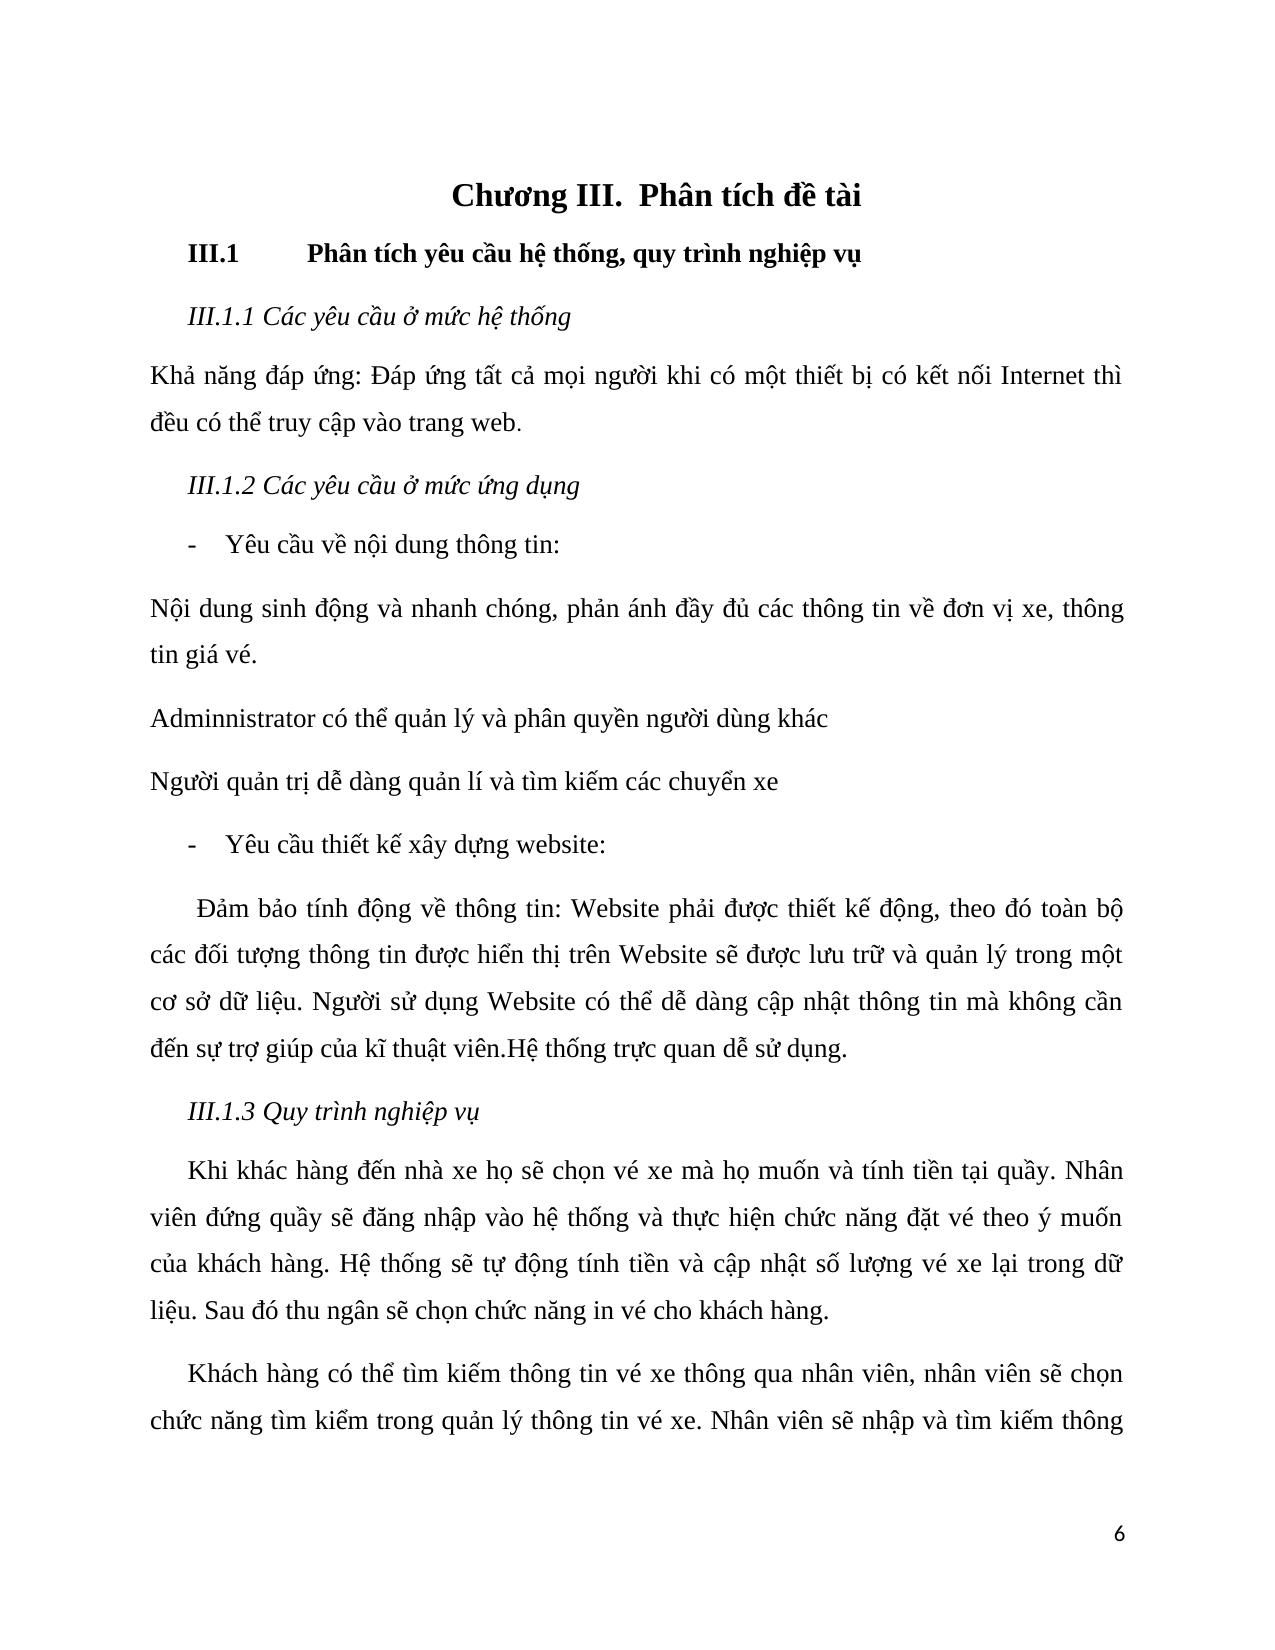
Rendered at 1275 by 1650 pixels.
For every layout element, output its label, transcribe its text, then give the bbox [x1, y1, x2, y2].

text Khả năng đáp ứng: Đáp ứng tất cả mọi người khi có một thiết bị có kết nối Internet thì đều có thể truy cập vào trang web. [150, 359, 1125, 437]
list Yêu cầu về nội dung thông tin: [187, 528, 1125, 559]
subtitle Phân tích yêu cầu hệ thống, quy trình nghiệp vụ [187, 237, 1125, 268]
text Nội dung sinh động và nhanh chóng, phản ánh đầy đủ các thông tin về đơn vị xe, thông tin giá vé. [150, 592, 1125, 669]
subtitle Quy trình nghiệp vụ [187, 1095, 1125, 1126]
text Khi khác hàng đến nhà xe họ sẽ chọn vé xe mà họ muốn và tính tiền tại quầy. Nhân viên đứng quầy sẽ đăng nhập vào hệ thống và thực hiện chức năng đặt vé theo ý muốn của khách hàng. Hệ thống sẽ tự động tính tiền và cập nhật số lượng vé xe lại trong dữ liệu. Sau đó thu ngân sẽ chọn chức năng in vé cho khách hàng. [150, 1154, 1125, 1325]
text Adminnistrator có thể quản lý và phân quyền người dùng khác [150, 702, 1125, 733]
subtitle Các yêu cầu ở mức hệ thống [187, 300, 1125, 331]
list Yêu cầu thiết kế xây dựng website: [187, 828, 1125, 859]
subtitle Các yêu cầu ở mức ứng dụng [187, 469, 1125, 500]
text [150, 1357, 1125, 1435]
text Đảm bảo tính động về thông tin: Website phải được thiết kế động, theo đó toàn bộ các đối tượng thông tin được hiển thị trên Website sẽ được lưu trữ và quản lý trong một cơ sở dữ liệu. Người sử dụng Website có thể dễ dàng cập nhật thông tin mà không cần đến sự trợ giúp của kĩ thuật viên.Hệ thống trực quan dễ sử dụng. [150, 892, 1125, 1063]
subtitle Phân tích đề tài [187, 175, 1125, 213]
text Người quản trị dễ dàng quản lí và tìm kiếm các chuyển xe [150, 765, 1125, 796]
